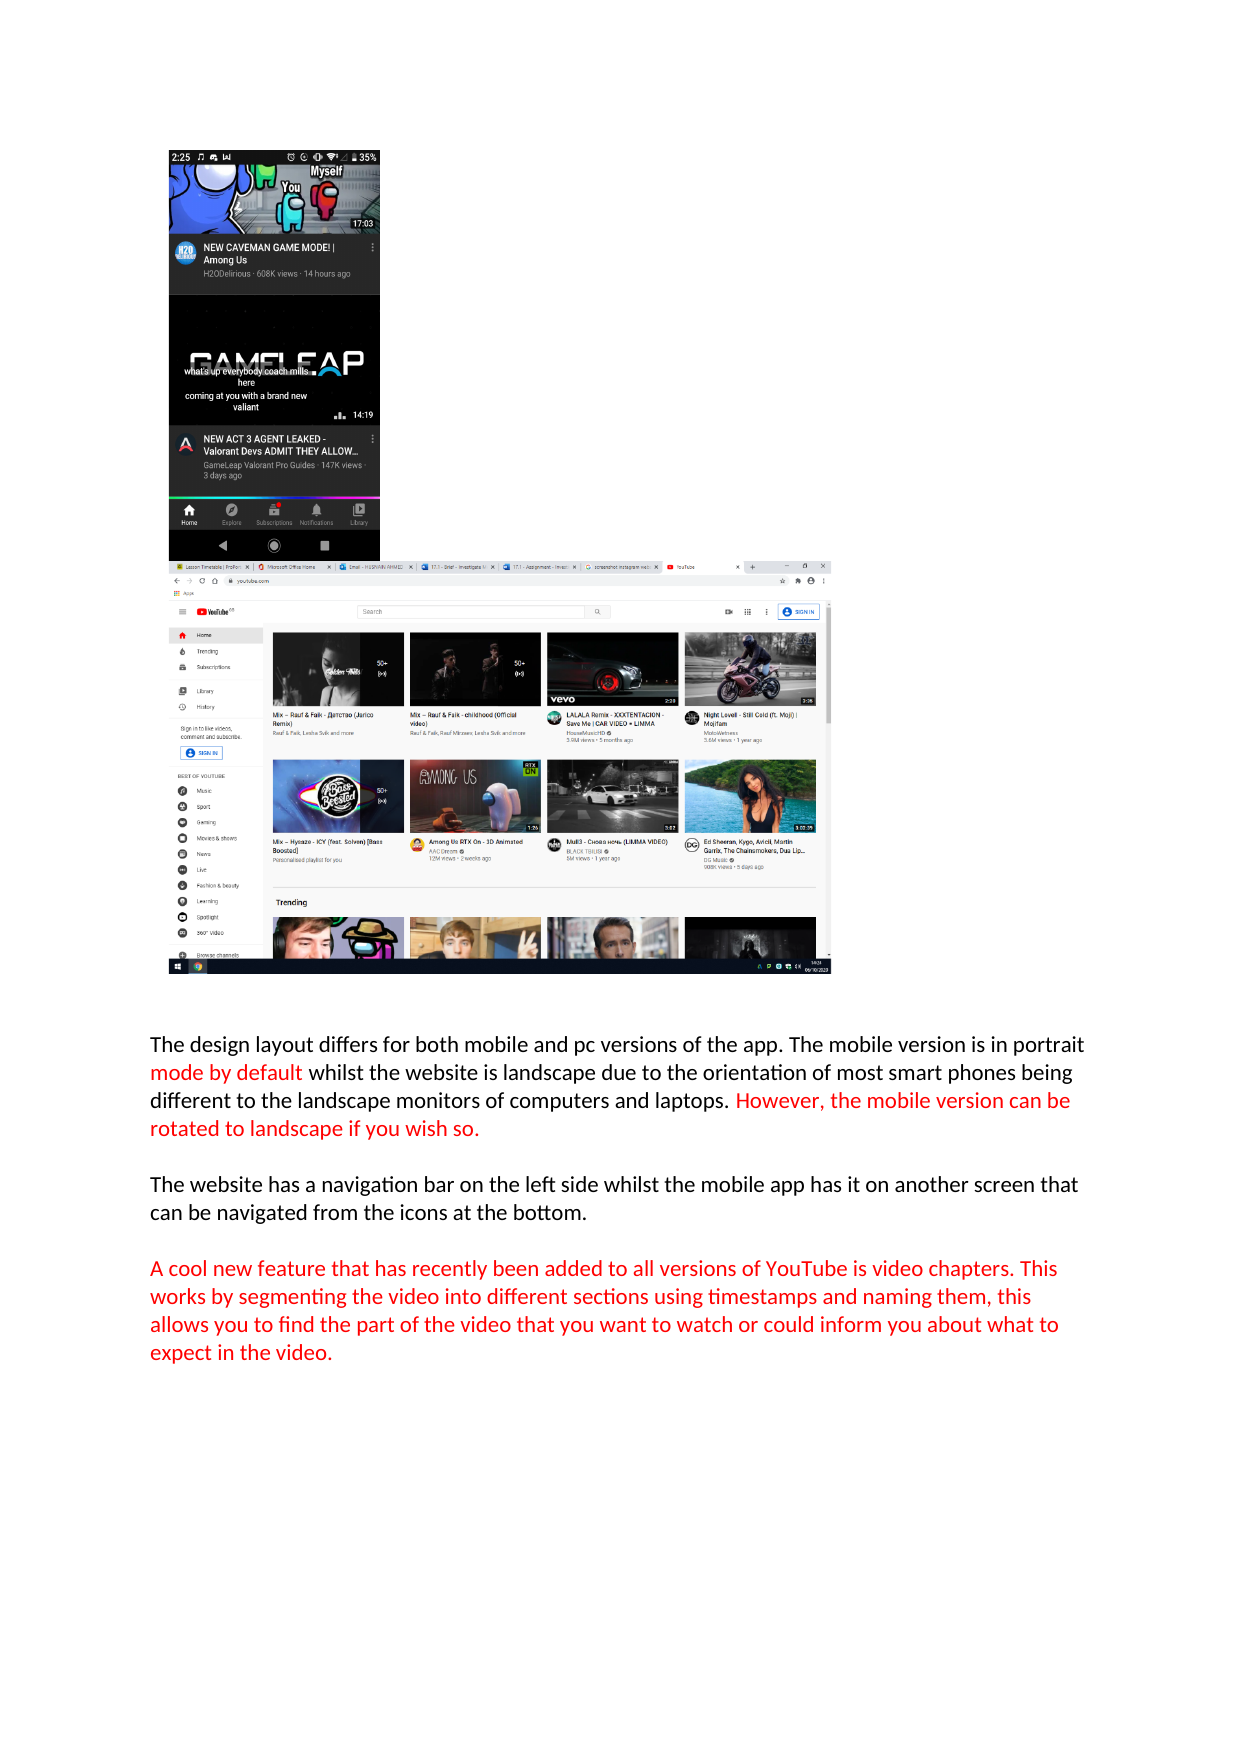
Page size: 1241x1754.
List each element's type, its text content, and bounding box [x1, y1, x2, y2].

text A cool new feature that has recently been added to all versions of YouTube is video chapters. This works by segmenting the video into different sections using timestamps and naming them, this allows you to find the part of the video that you want to watch or could inform you about what to expect in the video. [150, 1254, 1090, 1366]
text The website has a navigation bar on the left side whilst the mobile app has it on another screen that can be navigated from the icons at the bottom. [150, 1170, 1090, 1226]
text The design layout differs for both mobile and pc versions of the app. The mobile version is in portrait mode by default whilst the website is landscape due to the orientation of most smart phones being different to the landscape monitors of computers and laptops. However, the mobile version can be rotated to landscape if you wish so. [150, 1030, 1090, 1142]
